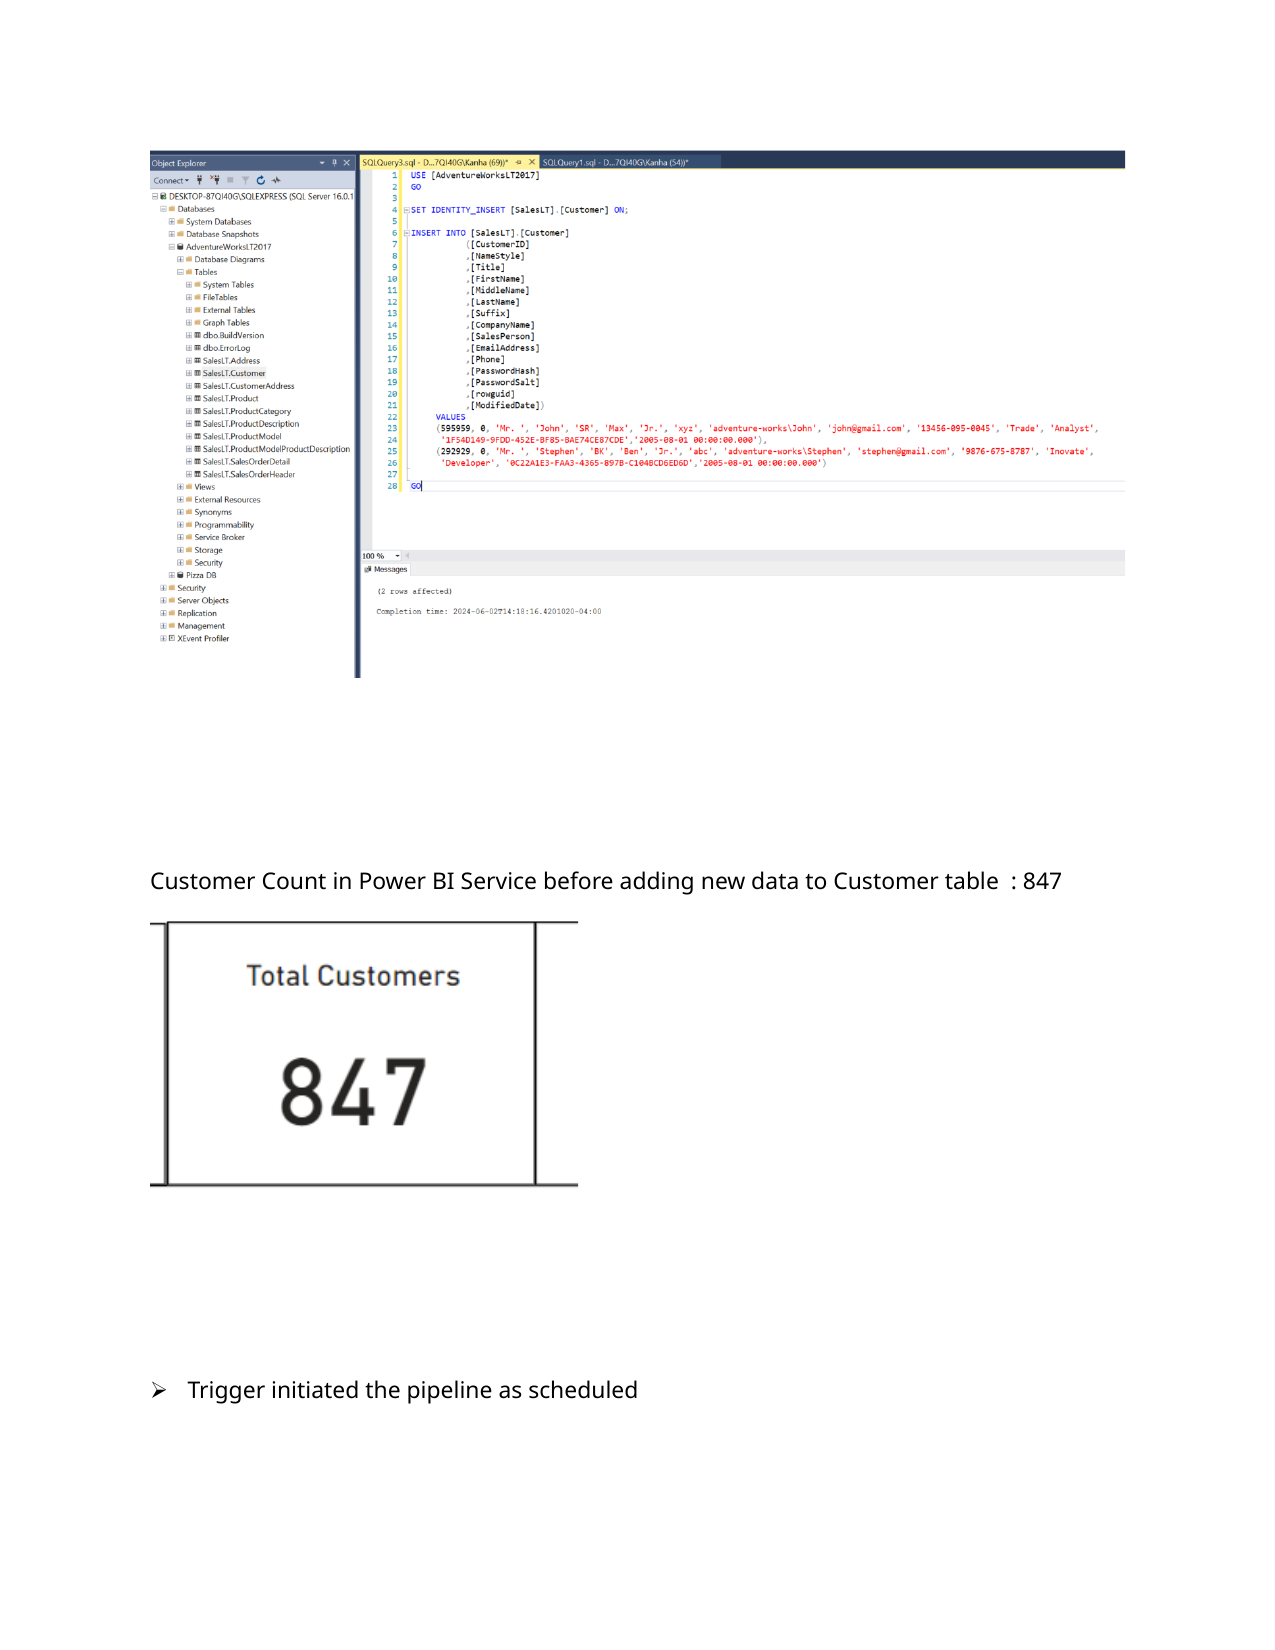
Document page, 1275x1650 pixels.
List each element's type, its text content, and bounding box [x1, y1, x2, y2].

list Trigger initiated the pipeline as scheduled [150, 1374, 1125, 1405]
text Customer Count in Power BI Service before adding new data to Customer table : 847 [150, 865, 1125, 896]
picture [150, 150, 1125, 678]
picture [150, 896, 579, 1218]
